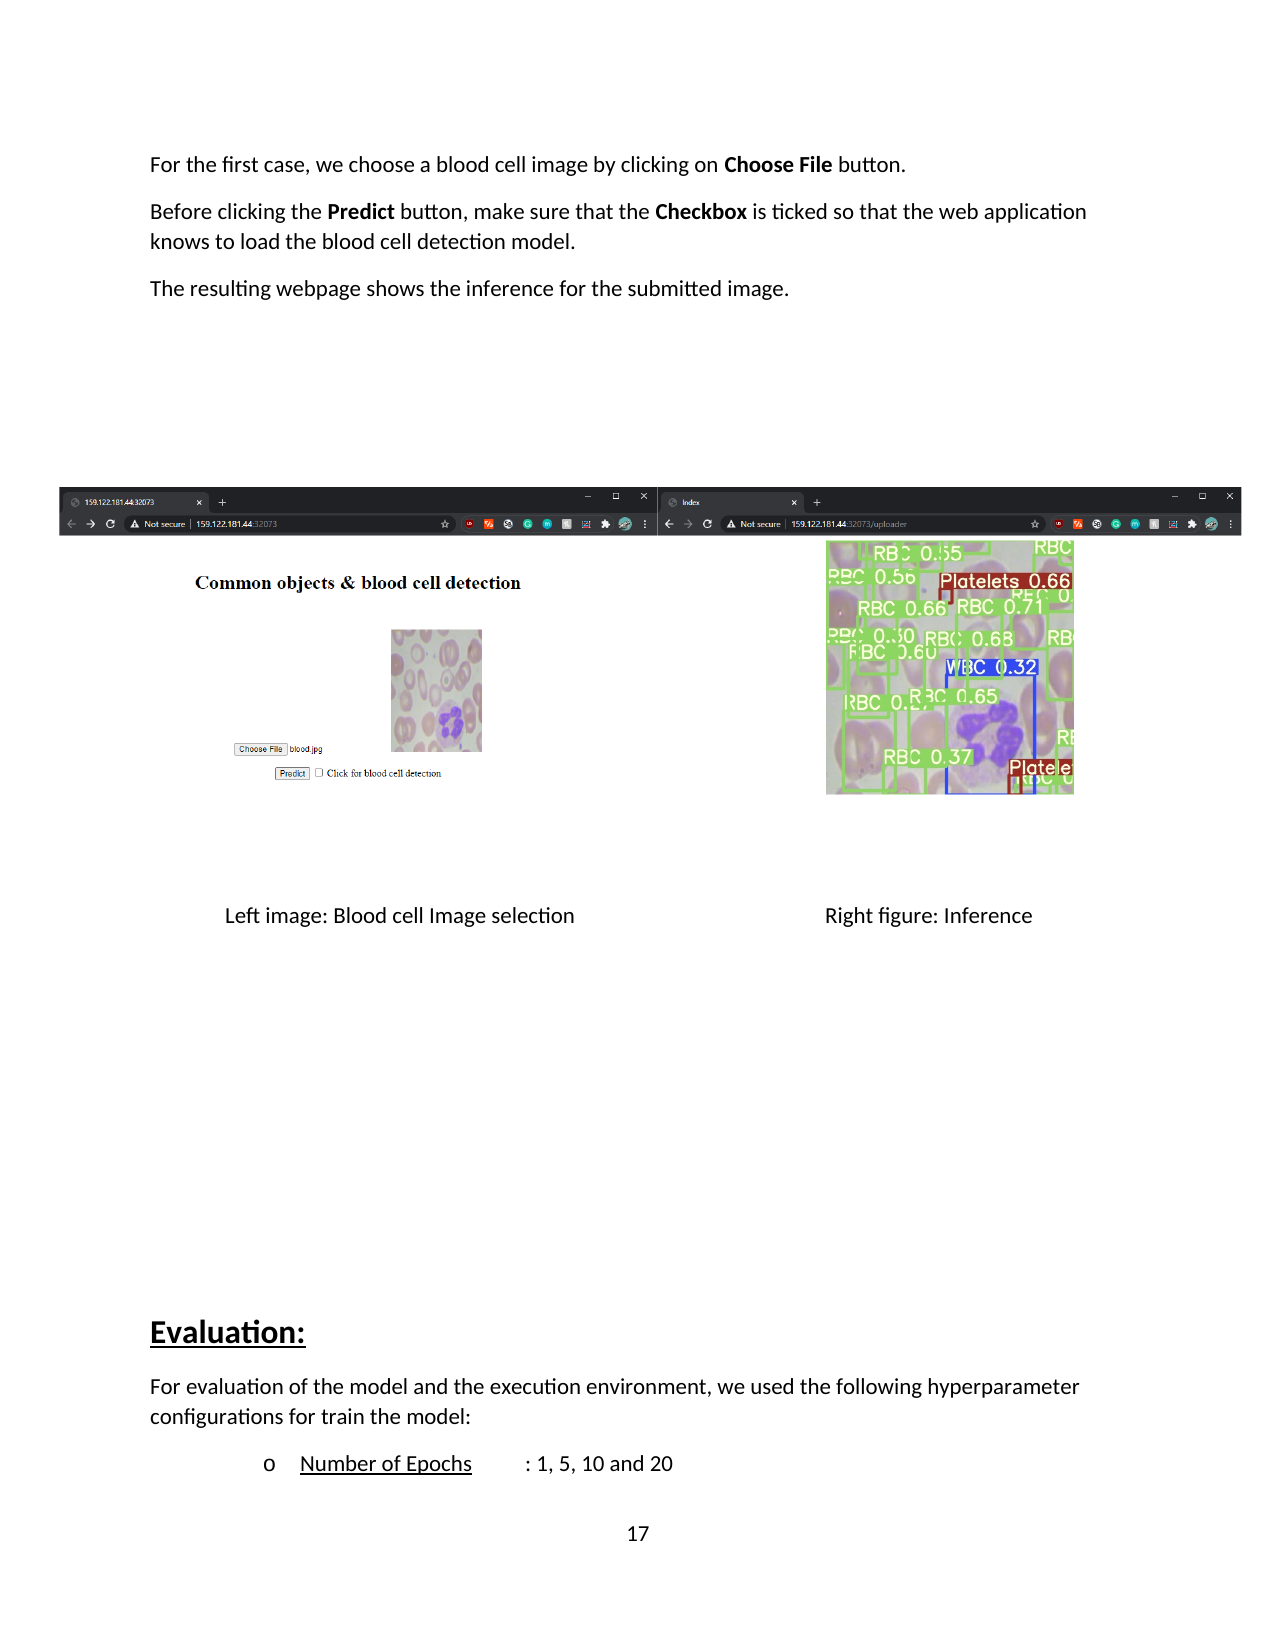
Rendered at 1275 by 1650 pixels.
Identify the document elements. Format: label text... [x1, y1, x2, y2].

text The resulting webpage shows the inference for the submitted image. [150, 274, 1125, 302]
text For evaluation of the model and the execution environment, we used the following hyperparameter configurations for train the model: [150, 1372, 1125, 1430]
text Evaluation: [150, 1312, 1125, 1352]
text Before clicking the Predict button, make sure that the Checkbox is ticked so that the web application knows to load the blood cell detection model. [150, 197, 1125, 255]
text Left image: Blood cell Image selection Right figure: Inference [150, 861, 1125, 929]
text For the first case, we choose a blood cell image by clicking on Choose File button. [150, 150, 1125, 178]
picture [59, 487, 1242, 861]
list Number of Epochs : 1, 5, 10 and 20 [262, 1449, 1125, 1478]
